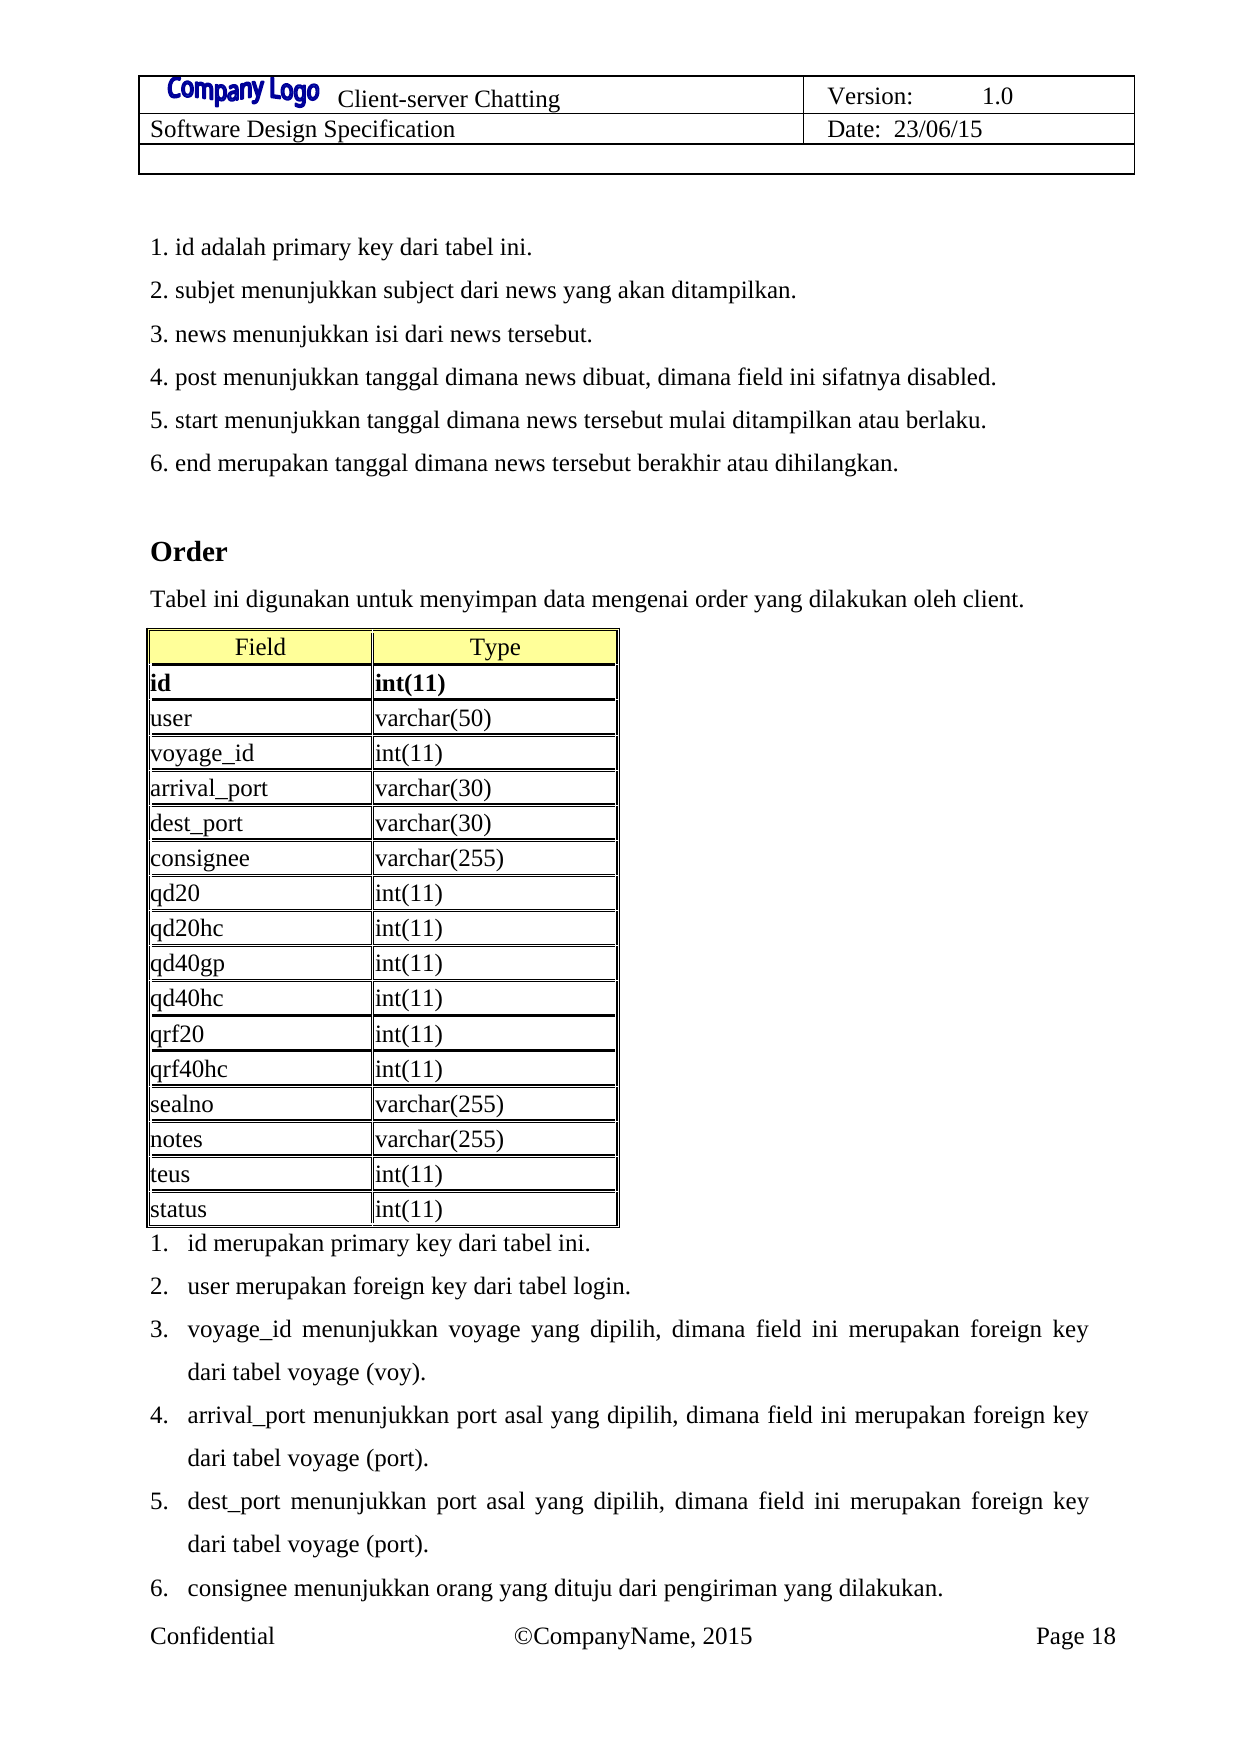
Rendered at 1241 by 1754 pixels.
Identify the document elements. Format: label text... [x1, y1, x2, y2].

table_cell int(11) [374, 1049, 616, 1084]
table_cell qd40gp [148, 944, 372, 979]
table_cell varchar(255) [374, 1119, 617, 1154]
table_cell int(11) [374, 909, 617, 944]
table_cell qd20 [150, 874, 371, 908]
text 4. arrival_port menunjukkan port asal yang dipilih, dimana field ini merupakan foreign key dari tabel voyage (port). [150, 1400, 1090, 1472]
text 2. user merupakan foreign key dari tabel login. [150, 1271, 1090, 1299]
text 5. start menunjukkan tanggal dimana news tersebut mulai ditampilkan atau berlaku. [150, 405, 1090, 434]
text 2. subjet menunjukkan subject dari news yang akan ditampilkan. [150, 276, 1090, 304]
text 1. id merupakan primary key dari tabel ini. [150, 1228, 1090, 1256]
table_cell qrf40hc [150, 1049, 371, 1084]
table_cell id [148, 663, 371, 698]
table_cell int(11) [373, 979, 618, 1014]
table_cell int(11) [374, 733, 617, 768]
table_cell dest_port [150, 803, 371, 838]
text 6. end merupakan tanggal dimana news tersebut berakhir atau dihilangkan. [150, 448, 1090, 477]
table_cell int(11) [373, 1189, 617, 1224]
text Order [150, 534, 1090, 568]
text 3. voyage_id menunjukkan voyage yang dipilih, dimana field ini merupakan foreign key dari tabel voyage (voy). [150, 1314, 1090, 1386]
table_cell varchar(255) [374, 838, 617, 873]
table_cell varchar(50) [374, 698, 618, 733]
table_cell status [150, 1189, 372, 1224]
text 4. post menunjukkan tanggal dimana news dibuat, dimana field ini sifatnya disabled. [150, 362, 1090, 391]
table_cell voyage_id [150, 733, 371, 768]
table_cell user [148, 698, 371, 733]
table_cell varchar(30) [374, 768, 617, 803]
table_cell int(11) [374, 663, 618, 698]
table_cell teus [150, 1154, 371, 1189]
text 3. news menunjukkan isi dari news tersebut. [150, 319, 1090, 347]
table_cell varchar(30) [374, 803, 617, 838]
table_cell varchar(255) [374, 1084, 617, 1119]
table_cell qd40hc [148, 979, 372, 1014]
text Tabel ini digunakan untuk menyimpan data mengenai order yang dilakukan oleh client. [150, 584, 1090, 613]
table_header Type [373, 631, 616, 663]
table_cell int(11) [374, 1154, 617, 1189]
table_cell int(11) [374, 874, 617, 908]
table_cell int(11) [374, 1014, 616, 1049]
table_cell sealno [150, 1084, 371, 1119]
table_cell int(11) [373, 944, 618, 979]
text 1. id adalah primary key dari tabel ini. [150, 232, 1090, 261]
text 6. consignee menunjukkan orang yang dituju dari pengiriman yang dilakukan. [150, 1573, 1090, 1601]
table_cell qrf20 [150, 1014, 371, 1049]
table_header Field [150, 631, 372, 663]
table_cell consignee [150, 838, 371, 873]
table_cell qd20hc [150, 909, 371, 944]
text 5. dest_port menunjukkan port asal yang dipilih, dimana field ini merupakan foreign key dari tabel voyage (port). [150, 1486, 1090, 1558]
table_cell arrival_port [150, 768, 371, 803]
table_cell notes [150, 1119, 371, 1154]
